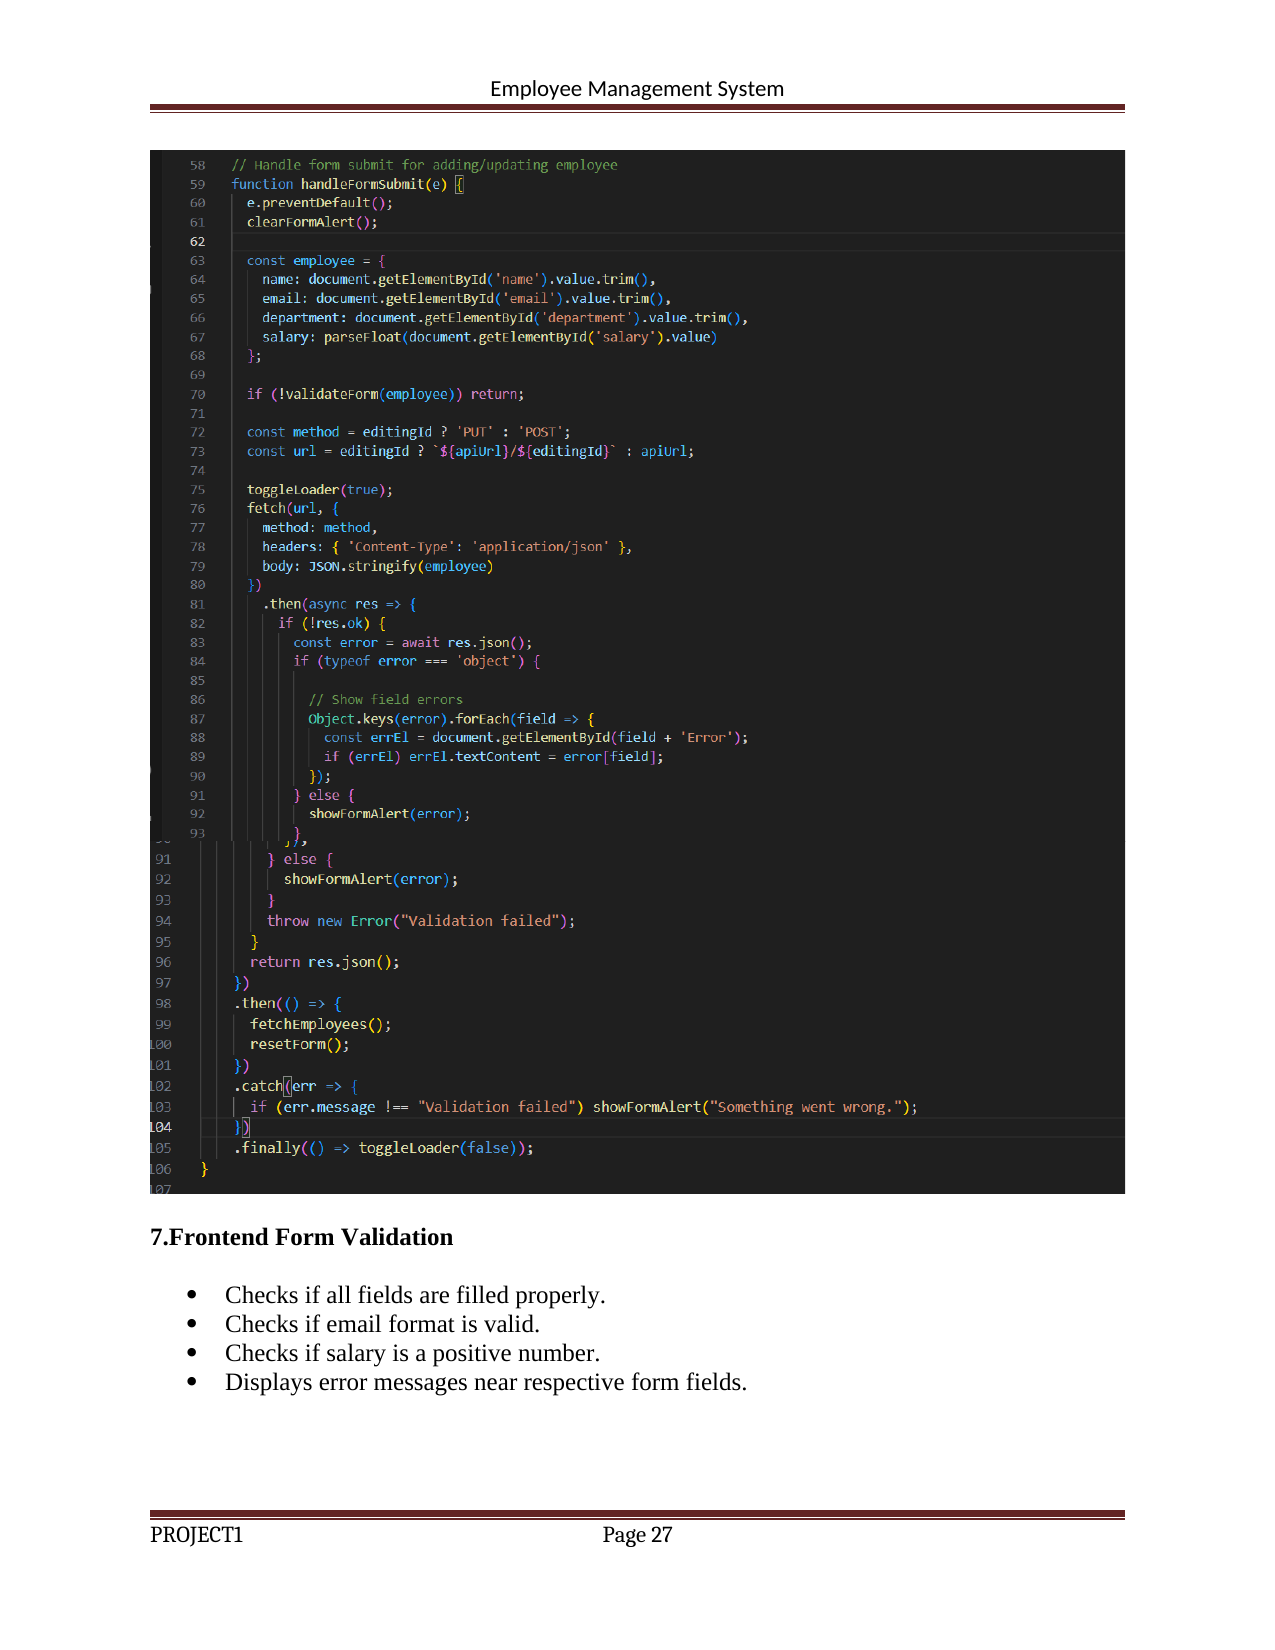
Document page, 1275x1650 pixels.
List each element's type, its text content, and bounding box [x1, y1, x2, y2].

picture [150, 150, 1125, 1194]
list Displays error messages near respective form fields. [187, 1367, 1125, 1395]
text 7.Frontend Form Validation [150, 1222, 1125, 1251]
list Checks if all fields are filled properly. [187, 1280, 1125, 1309]
list Checks if salary is a positive number. [187, 1338, 1125, 1367]
list Checks if email format is valid. [187, 1309, 1125, 1338]
